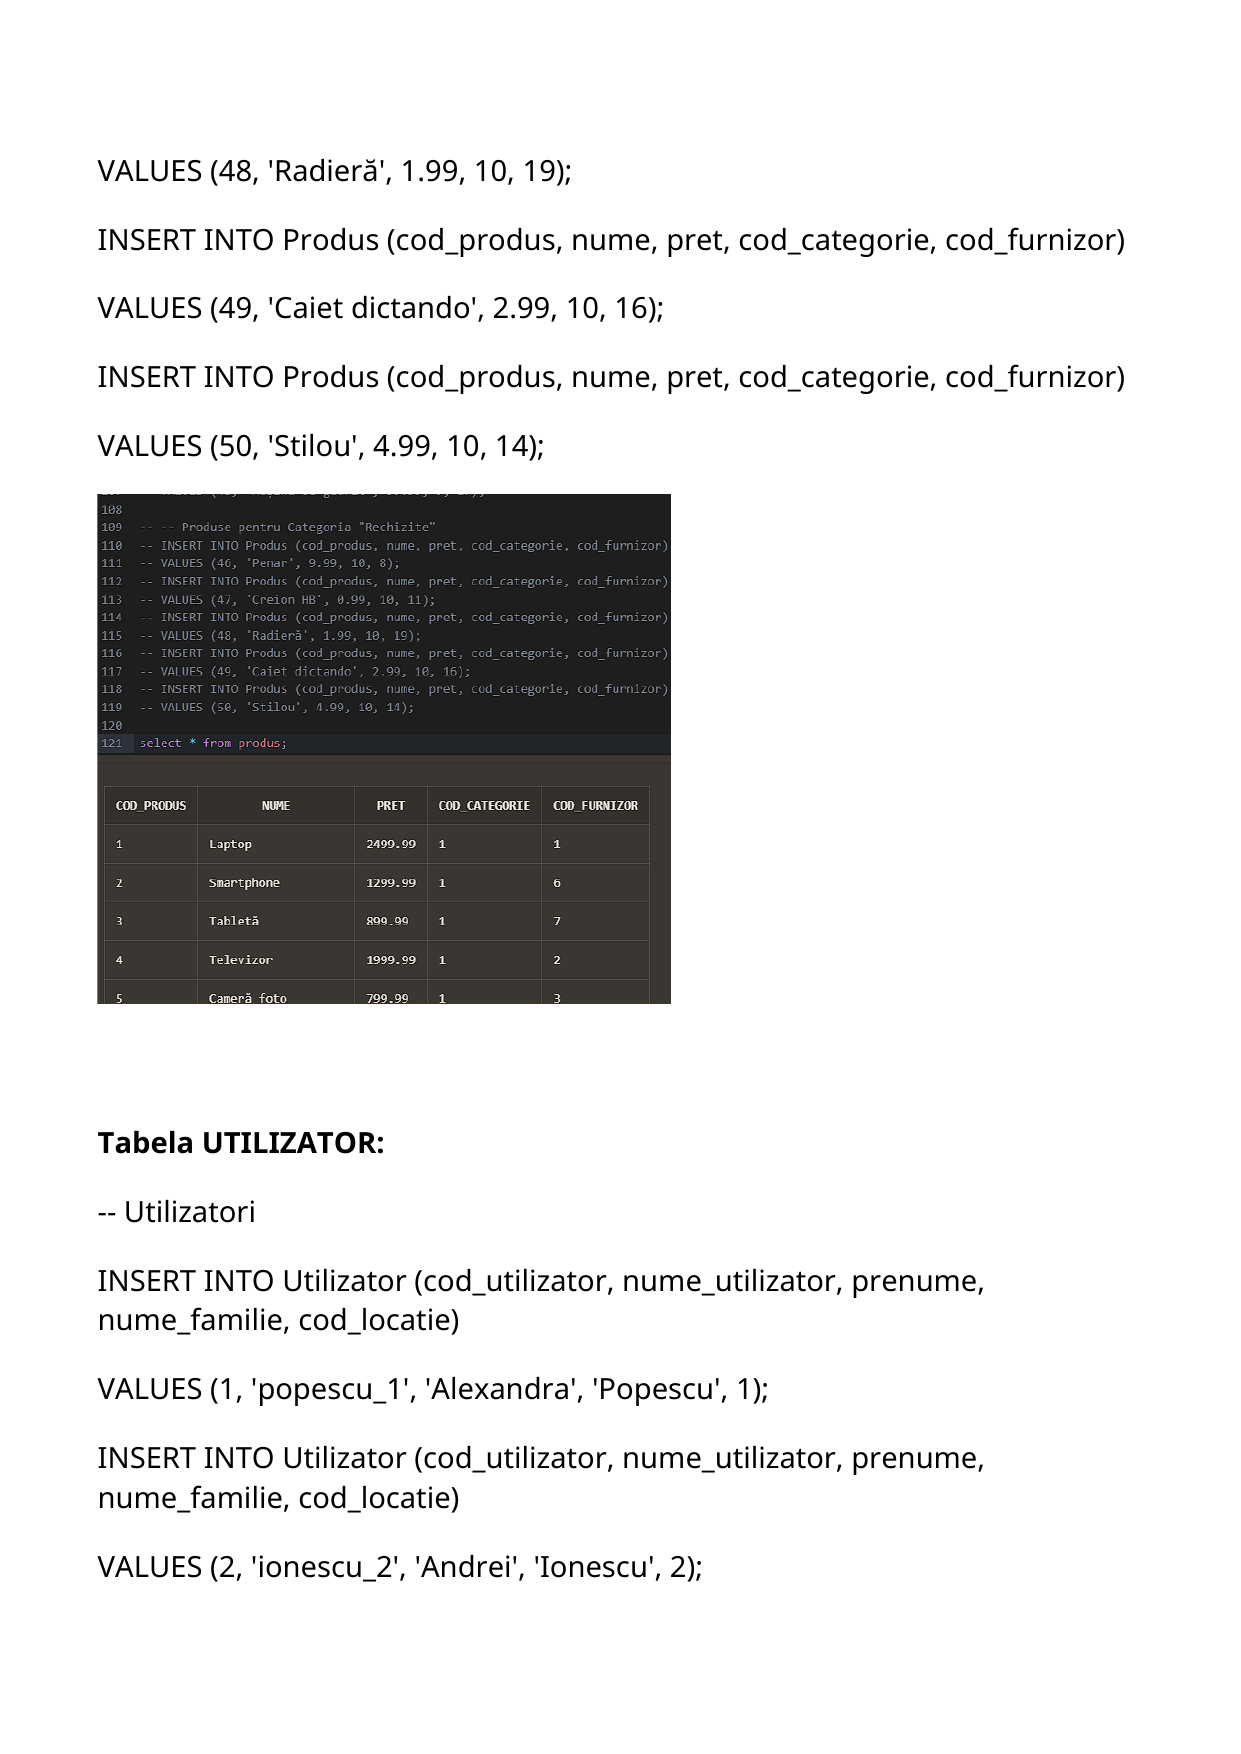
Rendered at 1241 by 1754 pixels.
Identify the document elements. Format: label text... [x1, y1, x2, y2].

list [97, 219, 1128, 258]
list VALUES (49, 'Caiet dictando', 2.99, 10, 16); [97, 288, 1128, 327]
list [97, 1437, 1128, 1517]
list VALUES (48, 'Radieră', 1.99, 10, 19); [97, 150, 1128, 190]
list INSERT INTO Utilizator (cod_utilizator, nume_utilizator, prenume, nume_familie, cod_locatie) [97, 1260, 1128, 1339]
list VALUES (50, 'Stilou', 4.99, 10, 14); [97, 425, 1128, 465]
list VALUES (2, 'ionescu_2', 'Andrei', 'Ionescu', 2); [97, 1546, 1128, 1586]
list -- Utilizatori [97, 1191, 1128, 1231]
text Tabela UTILIZATOR: [97, 1122, 1128, 1162]
list VALUES (1, 'popescu_1', 'Alexandra', 'Popescu', 1); [97, 1368, 1128, 1408]
picture [97, 494, 671, 1004]
list INSERT INTO Produs (cod_produs, nume, pret, cod_categorie, cod_furnizor) [97, 357, 1128, 396]
